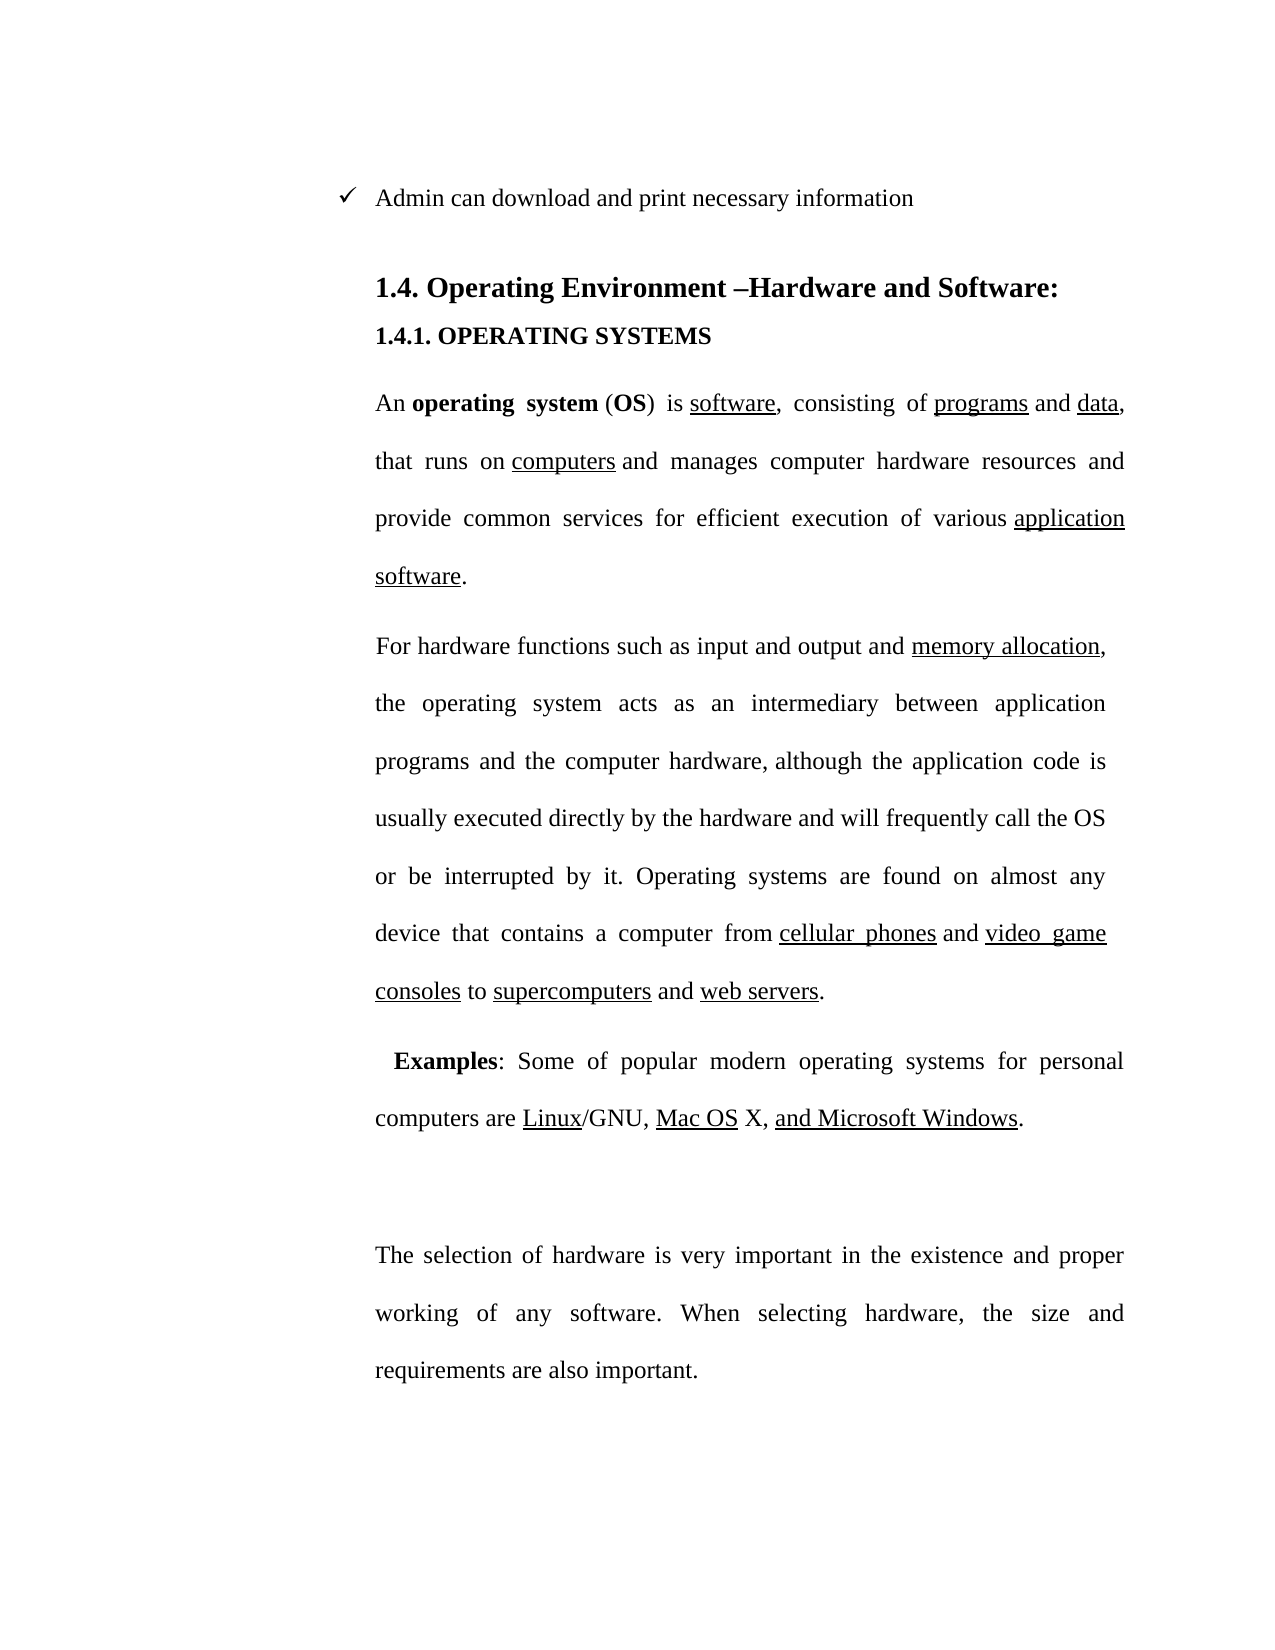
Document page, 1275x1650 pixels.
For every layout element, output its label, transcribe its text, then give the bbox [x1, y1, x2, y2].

text Examples: Some of popular modern operating systems for personal computers are Linux/GNU, Mac OS X, and Microsoft Windows. [356, 1046, 1125, 1132]
text For hardware functions such as input and output and memory allocation, the operating system acts as an intermediary between application programs and the computer hardware, although the application code is usually executed directly by the hardware and will frequently call the OS or be interrupted by it. Operating systems are found on almost any device that contains a computer from cellular phones and video game consoles to supercomputers and web servers. [356, 631, 1106, 1004]
text The selection of hardware is very important in the existence and proper working of any software. When selecting hardware, the size and requirements are also important. [375, 1240, 1125, 1384]
text 1.4. Operating Environment –Hardware and Software: [375, 270, 1125, 304]
text An operating system (OS) is software, consisting of programs and data, that runs on computers and manages computer hardware resources and provide common services for efficient execution of various application software. [375, 388, 1125, 589]
list Admin can download and print necessary information [337, 183, 1125, 212]
text 1.4.1. OPERATING SYSTEMS [375, 321, 1125, 349]
